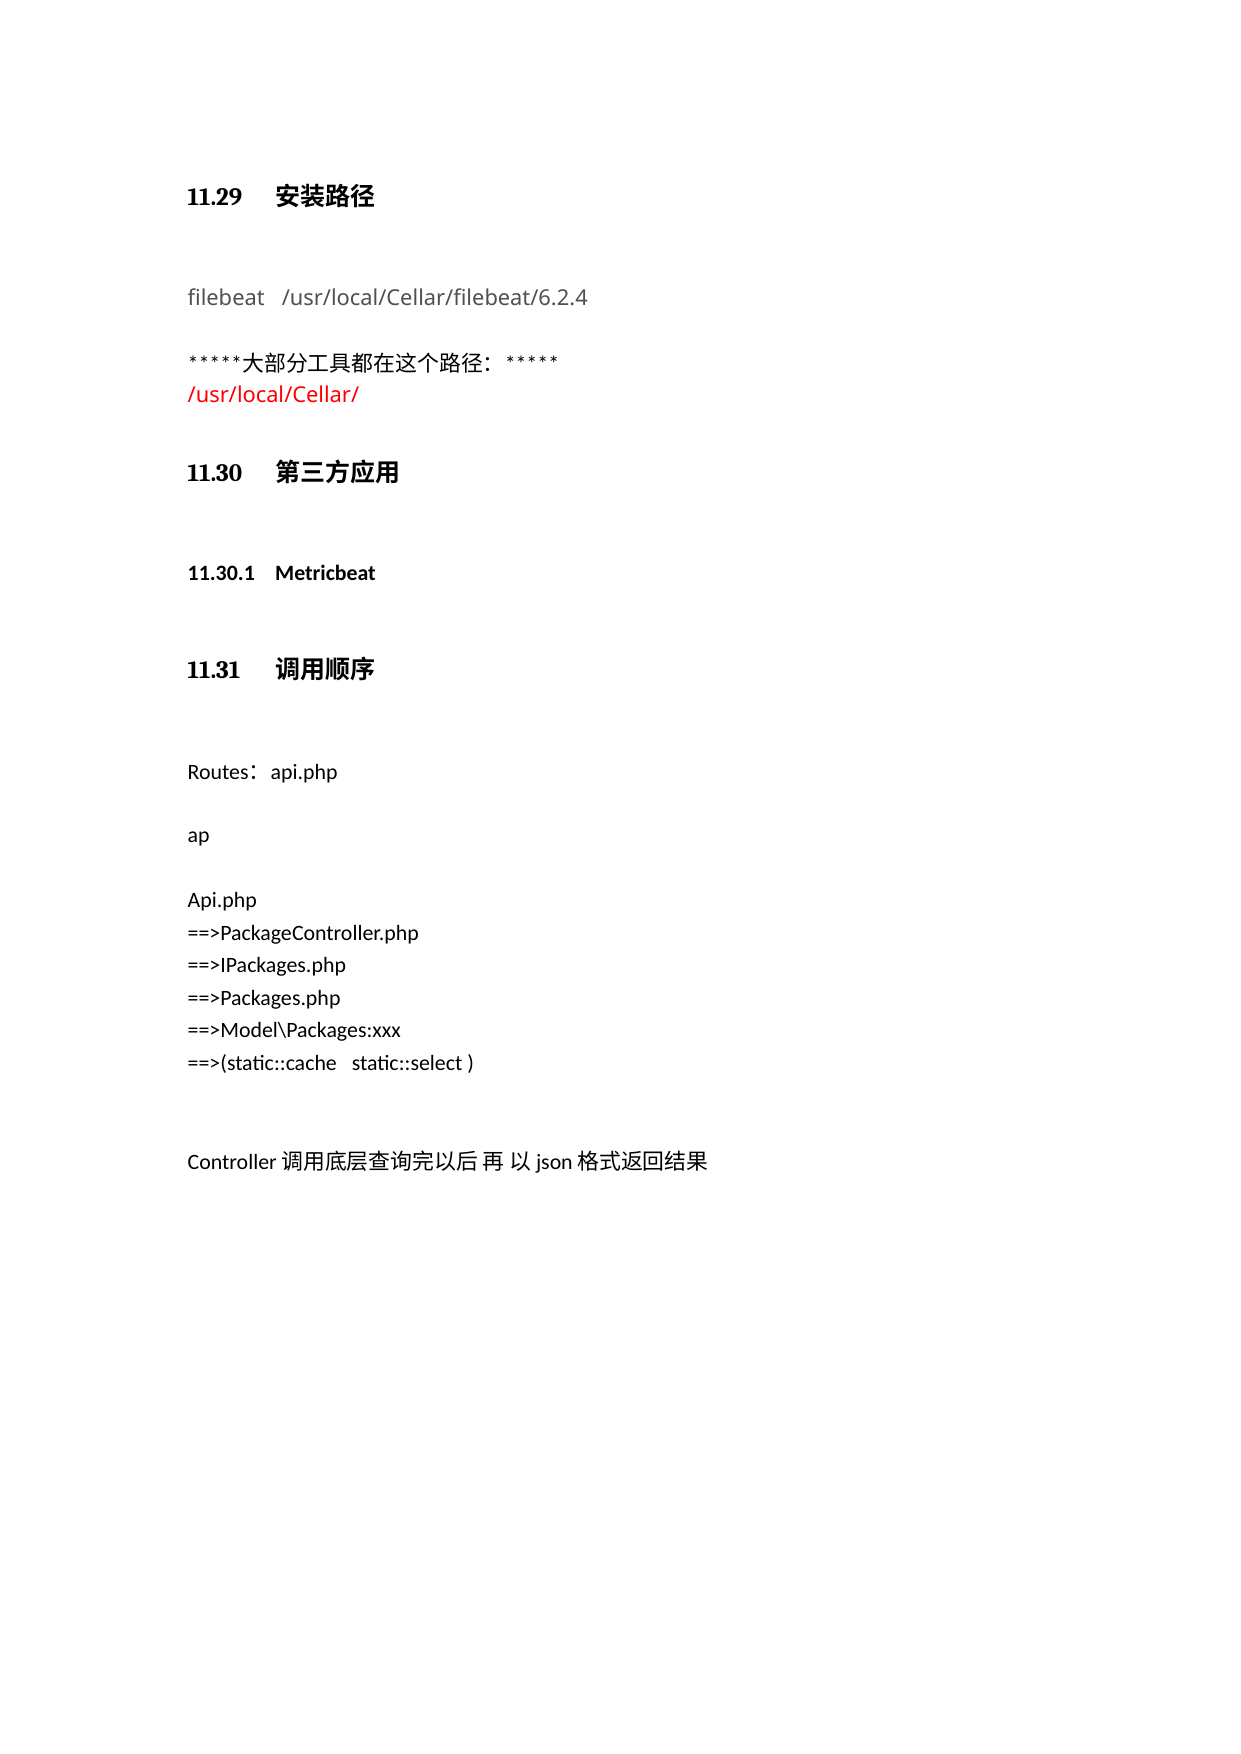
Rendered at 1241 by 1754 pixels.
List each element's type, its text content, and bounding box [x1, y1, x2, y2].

subtitle 安装路径 [187, 162, 1053, 227]
text ==>Packages.php [187, 981, 1053, 1014]
text filebeat /usr/local/Cellar/filebeat/6.2.4 [187, 281, 1053, 313]
text Api.php [187, 884, 1053, 916]
text ==>Model\Packages:xxx [187, 1014, 1053, 1046]
subtitle Metricbeat [187, 556, 1053, 589]
text ==>PackageController.php [187, 916, 1053, 949]
text ap [187, 819, 1053, 851]
text Controller调用底层查询完以后 再 以json格式返回结果 [187, 1144, 1053, 1176]
text /usr/local/Cellar/ [187, 378, 1053, 411]
text ==>(static::cache static::select ) [187, 1046, 1053, 1079]
subtitle 第三方应用 [187, 438, 1053, 503]
text ==>IPackages.php [187, 949, 1053, 981]
subtitle 调用顺序 [187, 635, 1053, 700]
text *****大部分工具都在这个路径：***** [187, 346, 1053, 378]
text Routes：api.php [187, 754, 1053, 786]
